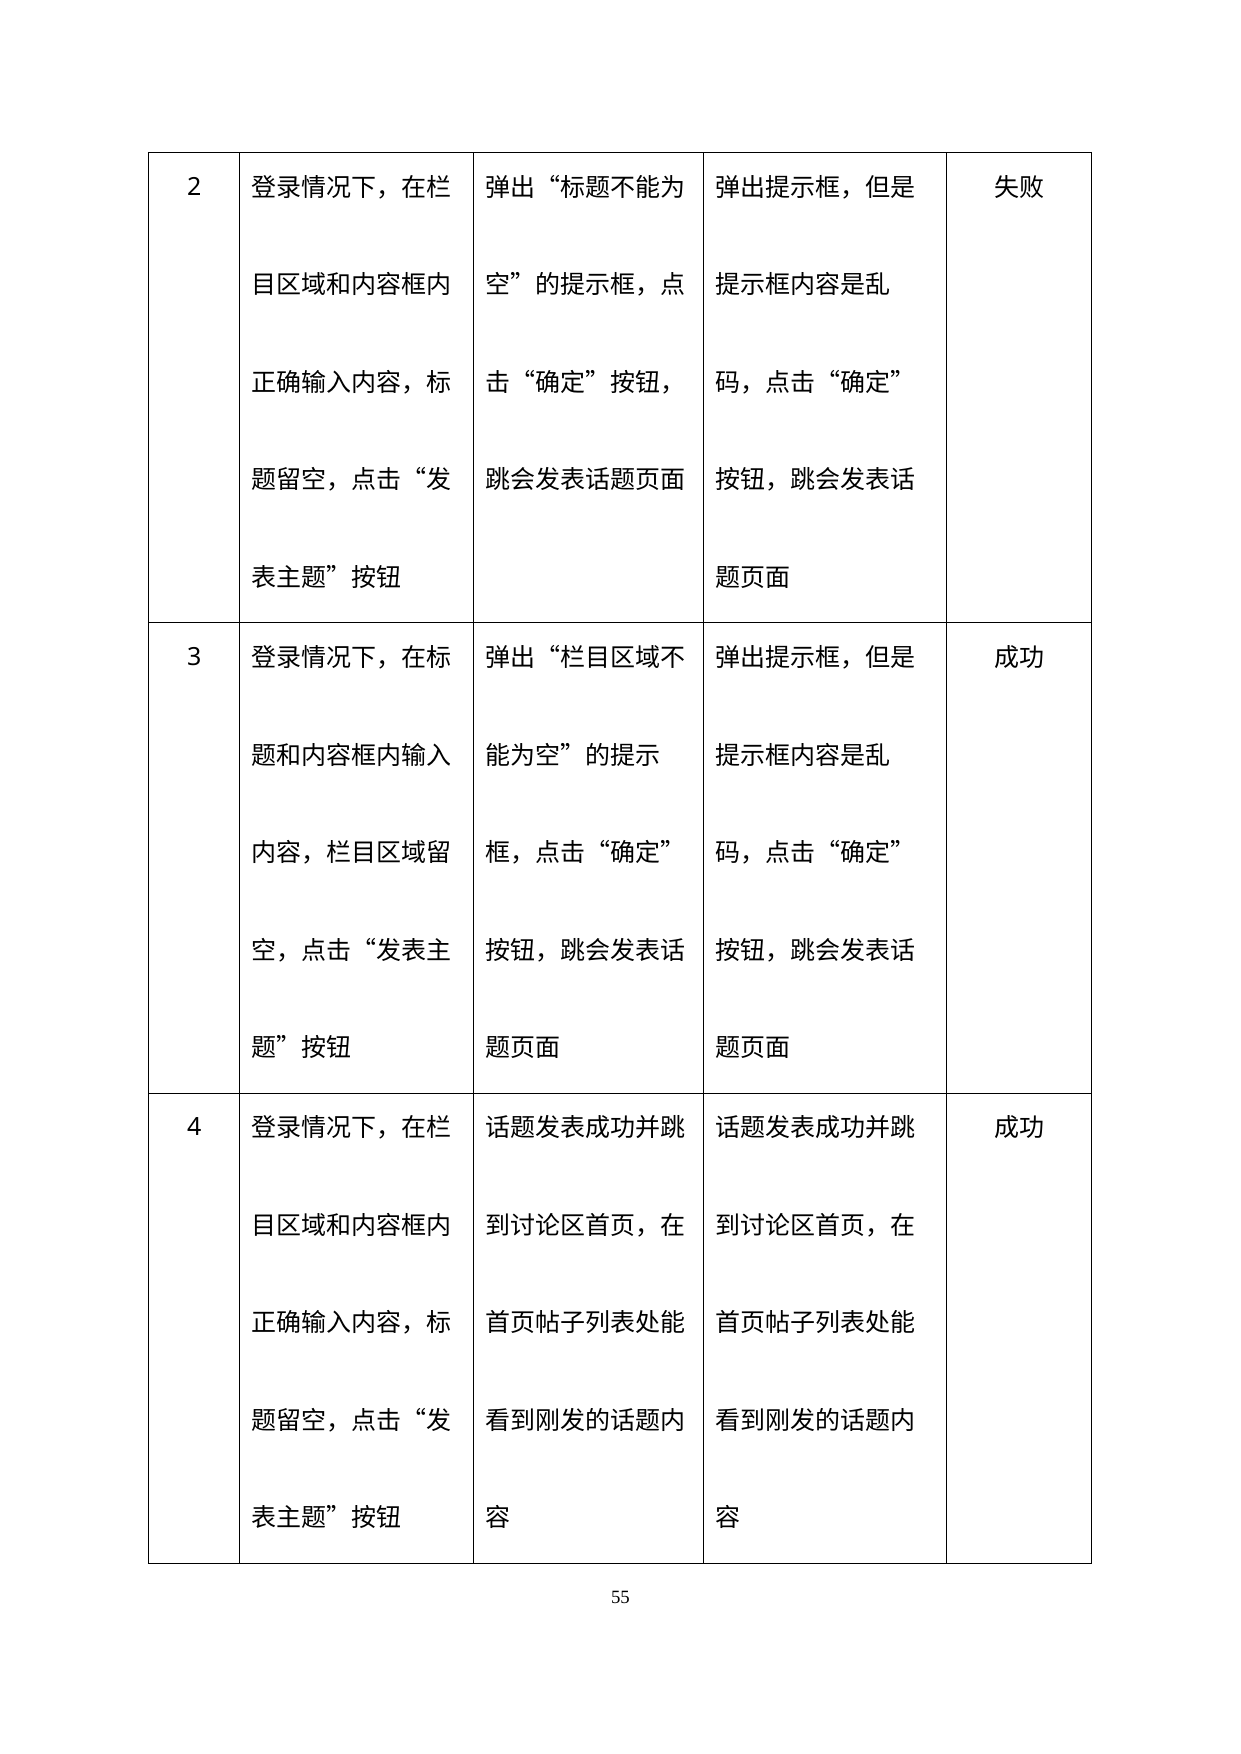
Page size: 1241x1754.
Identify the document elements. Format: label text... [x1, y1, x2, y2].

table_cell 话题发表成功并跳到讨论区首页，在首页帖子列表处能看到刚发的话题内容 [474, 1094, 703, 1563]
table_cell 4 [149, 1094, 239, 1563]
table_cell 成功 [947, 623, 1091, 1092]
table_cell 登录情况下，在栏目区域和内容框内正确输入内容，标题留空，点击“发表主题”按钮 [240, 1094, 473, 1563]
table_cell 弹出“标题不能为空”的提示框，点击“确定”按钮，跳会发表话题页面 [474, 153, 703, 622]
table_cell 3 [149, 623, 239, 1092]
table_cell 登录情况下，在栏目区域和内容框内正确输入内容，标题留空，点击“发表主题”按钮 [240, 153, 473, 622]
table_cell 弹出提示框，但是提示框内容是乱码，点击“确定”按钮，跳会发表话题页面 [704, 623, 946, 1092]
table_cell 成功 [947, 1094, 1091, 1563]
table_cell 弹出提示框，但是提示框内容是乱码，点击“确定”按钮，跳会发表话题页面 [704, 153, 946, 622]
table_cell 弹出“栏目区域不能为空”的提示框，点击“确定”按钮，跳会发表话题页面 [474, 623, 703, 1092]
table_cell 2 [149, 153, 239, 622]
table_cell 话题发表成功并跳到讨论区首页，在首页帖子列表处能看到刚发的话题内容 [704, 1094, 946, 1563]
table_cell 登录情况下，在标题和内容框内输入内容，栏目区域留空，点击“发表主题”按钮 [240, 623, 473, 1092]
table_cell 失败 [947, 153, 1091, 622]
